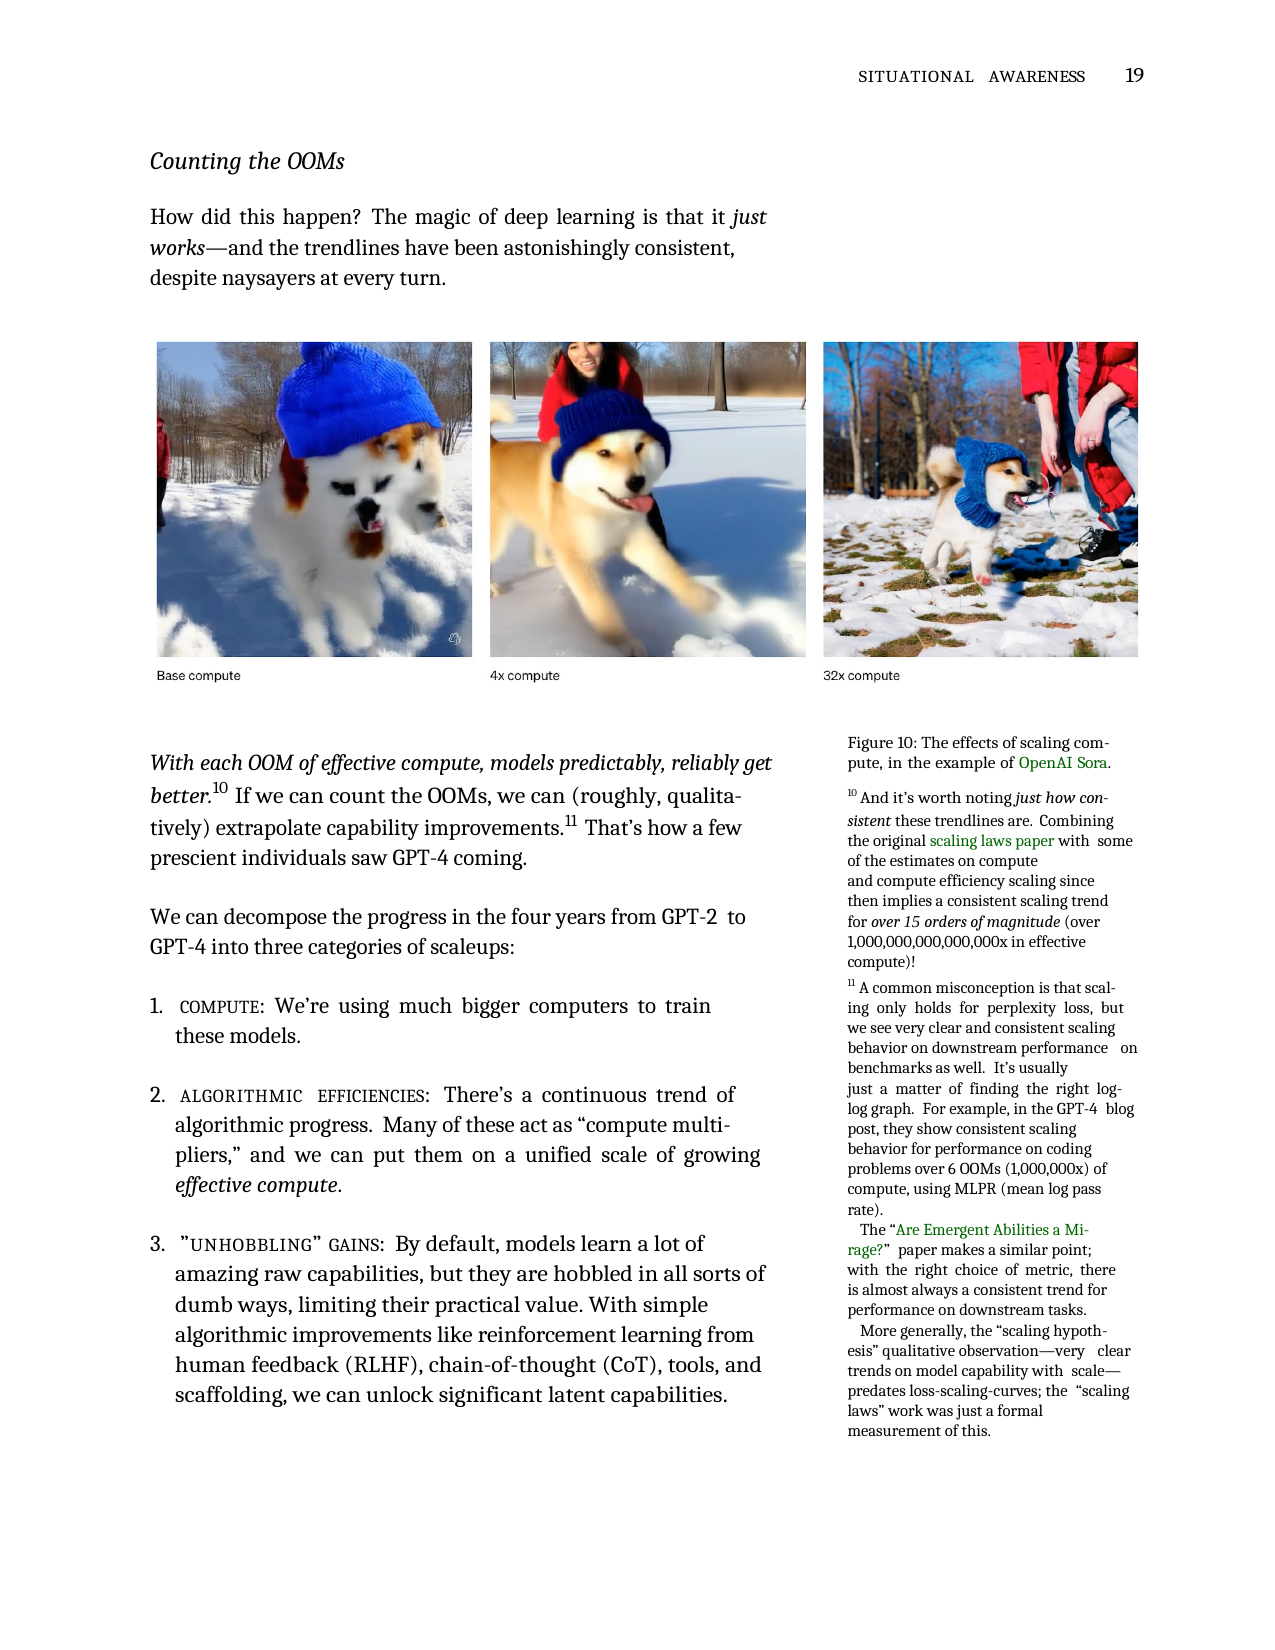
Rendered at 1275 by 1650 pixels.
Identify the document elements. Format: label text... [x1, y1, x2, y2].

text and compute efficiency scaling since then implies a consistent scaling trend for over 15 orders of magnitude (over 1,000,000,000,000,000x in effective compute)! [847, 871, 1127, 972]
list ”unhobbling” gains: By default, models learn a lot of amazing raw capabilities, but they are hobbled in all sorts of dumb ways, limiting their practical value. With simple algorithmic improvements like reinforcement learning from human feedback (RLHF), chain-of-thought (CoT), tools, and scaffolding, we can unlock significant latent capabilities. [150, 1231, 783, 1408]
text Figure 10: The effects of scaling com- pute, in the example of OpenAI Sora. [847, 733, 1127, 773]
text We can decompose the progress in the four years from GPT-2 to GPT-4 into three categories of scaleups: [150, 904, 769, 960]
text better.10 If we can count the OOMs, we can (roughly, qualita- 10 And it’s worth noting just how con- [150, 779, 1158, 809]
text just a matter of finding the right log- log graph. For example, in the GPT-4 blog post, they show consistent scaling behavior for performance on coding problems over 6 OOMs (1,000,000x) of compute, using MLPR (mean log pass rate). [847, 1079, 1136, 1219]
text sistent these trendlines are. Combining the original scaling laws paper with some of the estimates on compute [847, 811, 1136, 870]
subtitle Counting the OOMs [150, 147, 1158, 176]
text The “Are Emergent Abilities a Mi- rage?” paper makes a similar point; with the right choice of metric, there is almost always a consistent trend for performance on downstream tasks. [847, 1220, 1130, 1320]
text 11 A common misconception is that scal- ing only holds for perplexity loss, but we see very clear and consistent scaling behavior on downstream performance on benchmarks as well. It’s usually [847, 977, 1140, 1078]
text tively) extrapolate capability improvements.11 That’s how a few prescient individuals saw GPT-4 coming. [150, 811, 800, 872]
text More generally, the “scaling hypoth- esis” qualitative observation—very clear trends on model capability with scale—predates loss-scaling-curves; the “scaling laws” work was just a formal measurement of this. [847, 1321, 1135, 1441]
list compute: We’re using much bigger computers to train these models. [150, 993, 743, 1049]
picture [156, 341, 1139, 683]
list algorithmic efficiencies: There’s a continuous trend of algorithmic progress. Many of these act as “compute multi- pliers,” and we can put them on a unified scale of growing effective compute. [150, 1082, 789, 1199]
text With each OOM of effective compute, models predictably, reliably get [150, 750, 792, 776]
text How did this happen? The magic of deep learning is that it just works—and the trendlines have been astonishingly consistent, despite naysayers at every turn. [150, 204, 796, 291]
